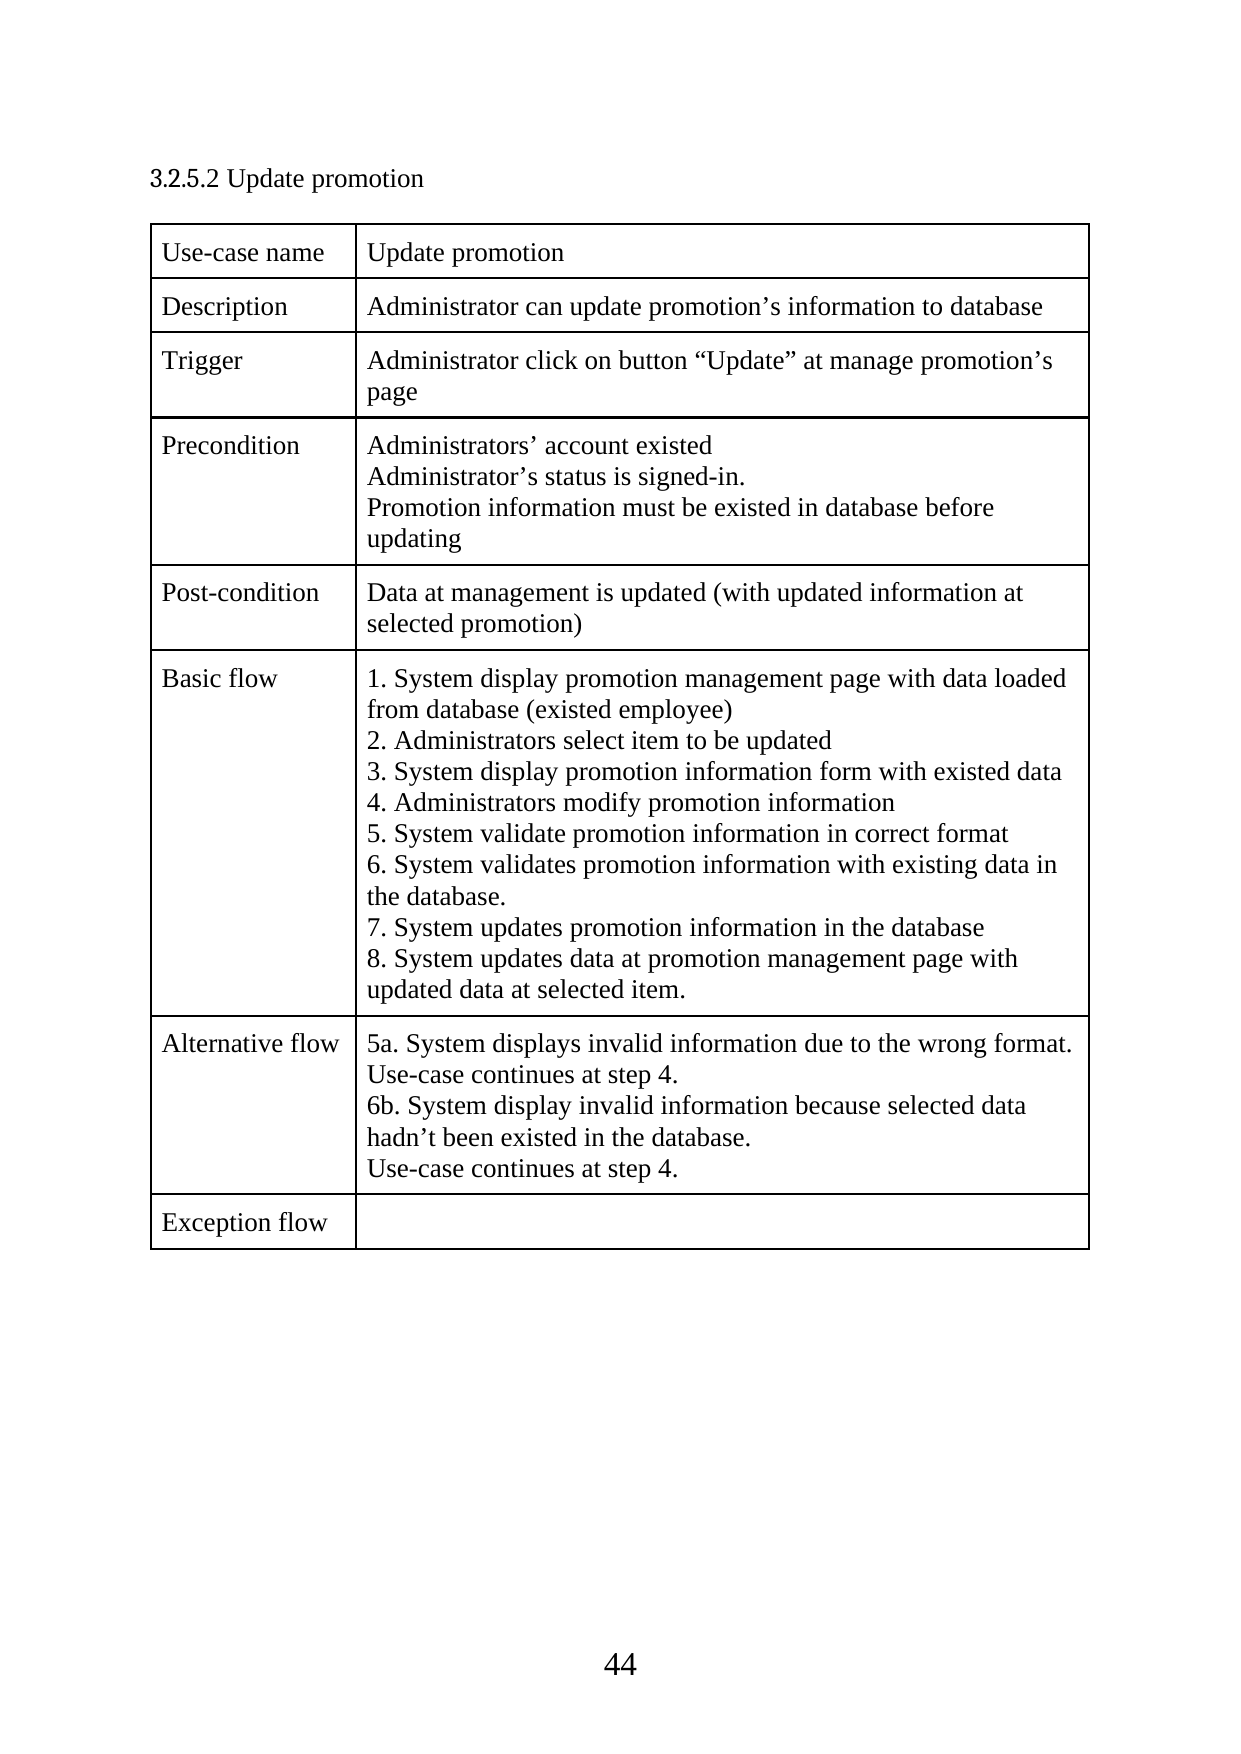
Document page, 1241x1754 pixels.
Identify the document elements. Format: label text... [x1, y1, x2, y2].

table_cell Administrators’ account existed Administrator’s status is signed-in. Promotion information must be existed in database before updating [357, 419, 1088, 564]
table_cell Post-condition [152, 566, 355, 649]
table_cell Administrator can update promotion’s information to database [357, 279, 1088, 331]
table_cell Description [152, 279, 355, 331]
table_cell 1. System display promotion management page with data loaded from database (existed employee) 2. Administrators select item to be updated 3. System display promotion information form with existed data 4. Administrators modify promotion information 5. System validate promotion information in correct format 6. System validates promotion information with existing data in the database. 7. System updates promotion information in the database 8. System updates data at promotion management page with updated data at selected item. [357, 651, 1088, 1015]
table_cell Precondition [152, 419, 355, 564]
subtitle 3.2.5.2 Update promotion [150, 162, 1090, 194]
table_cell Administrator click on button “Update” at manage promotion’s page [357, 333, 1088, 416]
table_header Update promotion [357, 225, 1088, 277]
table_cell Exception flow [152, 1195, 355, 1247]
table_cell 5a. System displays invalid information due to the wrong format. Use-case continues at step 4. 6b. System display invalid information because selected data hadn’t been existed in the database. Use-case continues at step 4. [357, 1017, 1088, 1193]
table_cell Basic flow [152, 651, 355, 1015]
table_cell Alternative flow [152, 1017, 355, 1193]
table_cell [357, 1195, 1088, 1247]
table_cell Data at management is updated (with updated information at selected promotion) [357, 566, 1088, 649]
table_cell Trigger [152, 333, 355, 416]
table_header Use-case name [152, 225, 355, 277]
